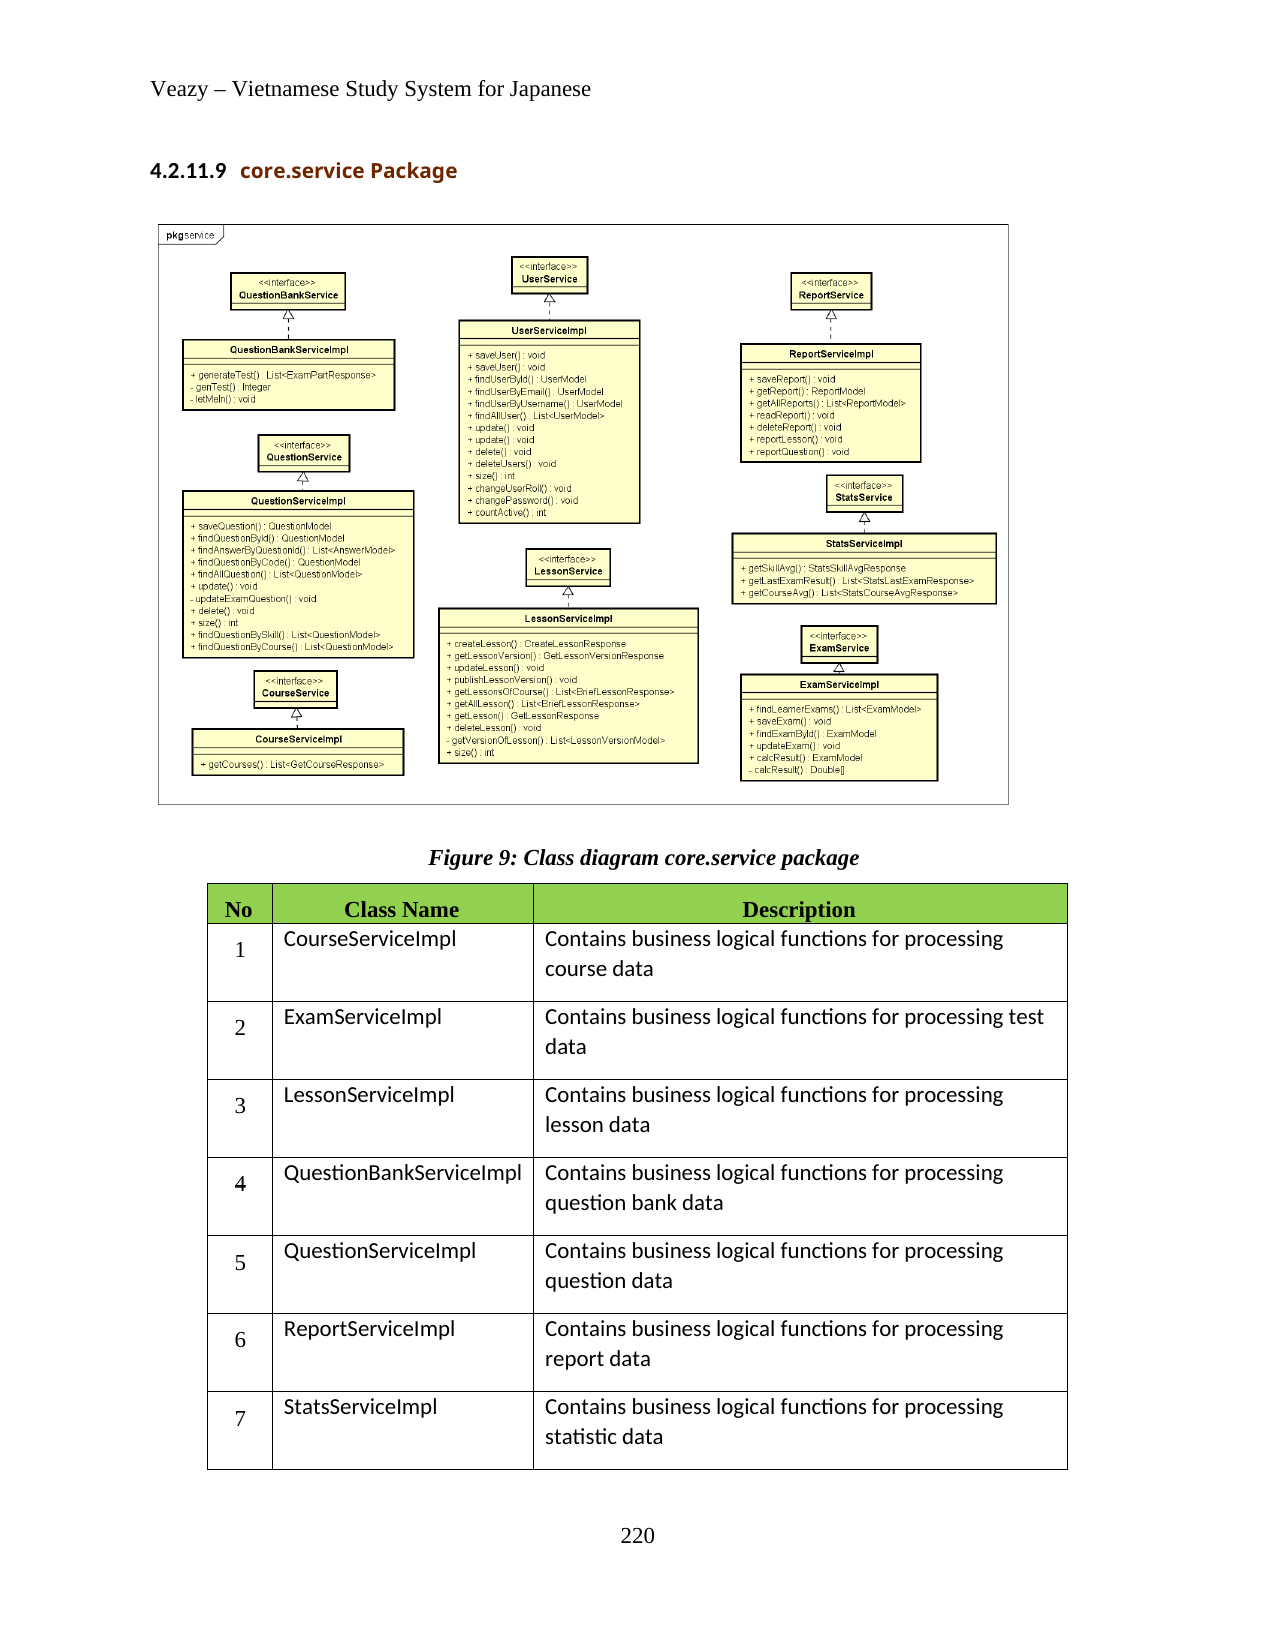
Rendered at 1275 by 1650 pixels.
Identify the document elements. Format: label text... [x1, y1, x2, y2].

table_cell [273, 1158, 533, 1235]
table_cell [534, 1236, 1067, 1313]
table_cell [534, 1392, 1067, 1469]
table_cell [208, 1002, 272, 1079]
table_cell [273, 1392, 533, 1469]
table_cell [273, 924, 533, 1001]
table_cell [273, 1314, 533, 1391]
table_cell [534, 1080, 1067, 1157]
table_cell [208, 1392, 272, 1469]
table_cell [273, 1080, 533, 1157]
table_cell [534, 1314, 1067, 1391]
subtitle core.service Package [150, 156, 1125, 185]
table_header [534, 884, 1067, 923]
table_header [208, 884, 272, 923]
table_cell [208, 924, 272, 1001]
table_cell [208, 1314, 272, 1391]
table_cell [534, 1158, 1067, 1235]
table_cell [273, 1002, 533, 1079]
picture [150, 217, 1016, 812]
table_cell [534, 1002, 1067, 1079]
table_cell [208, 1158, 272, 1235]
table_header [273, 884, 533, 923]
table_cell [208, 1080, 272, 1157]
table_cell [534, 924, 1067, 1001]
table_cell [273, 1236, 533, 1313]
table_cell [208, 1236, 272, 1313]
